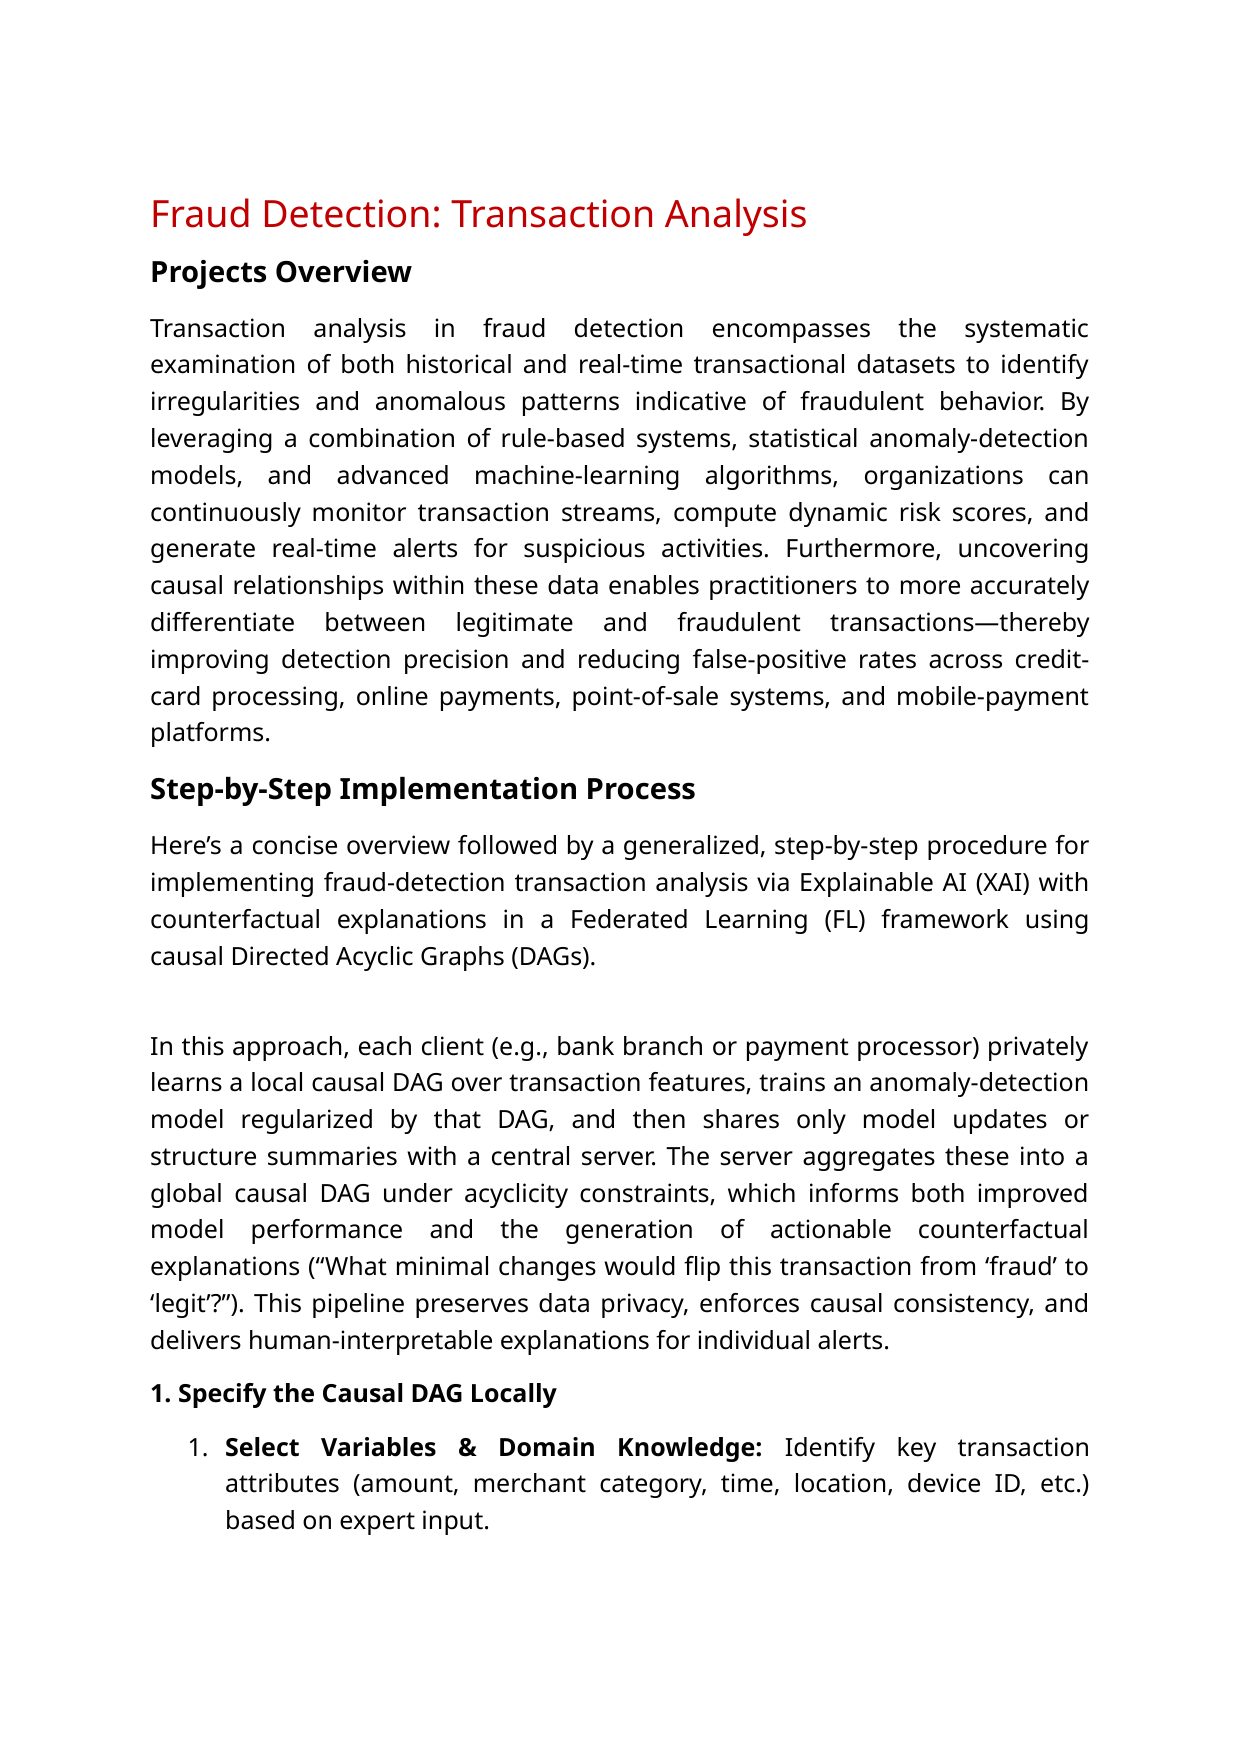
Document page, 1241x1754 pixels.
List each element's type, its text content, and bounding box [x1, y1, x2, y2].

list Select Variables & Domain Knowledge: Identify key transaction attributes (amount, merchant category, time, location, device ID, etc.) based on expert input. [187, 1429, 1090, 1537]
text Projects Overview [150, 251, 1090, 291]
text Step-by-Step Implementation Process [150, 768, 1090, 808]
text In this approach, each client (e.g., bank branch or payment processor) privately learns a local causal DAG over transaction features, trains an anomaly-detection model regularized by that DAG, and then shares only model updates or structure summaries with a central server. The server aggregates these into a global causal DAG under acyclicity constraints, which informs both improved model performance and the generation of actionable counterfactual explanations (“What minimal changes would flip this transaction from ‘fraud’ to ‘legit’?”). This pipeline preserves data privacy, enforces causal consistency, and delivers human-interpretable explanations for individual alerts. [150, 992, 1090, 1357]
text 1. Specify the Causal DAG Locally [150, 1376, 1090, 1410]
subtitle Fraud Detection: Transaction Analysis [150, 187, 1090, 238]
text Here’s a concise overview followed by a generalized, step-by-step procedure for implementing fraud-detection transaction analysis via Explainable AI (XAI) with counterfactual explanations in a Federated Learning (FL) framework using causal Directed Acyclic Graphs (DAGs). [150, 828, 1090, 972]
text Transaction analysis in fraud detection encompasses the systematic examination of both historical and real-time transactional datasets to identify irregularities and anomalous patterns indicative of fraudulent behavior. By leveraging a combination of rule-based systems, statistical anomaly-detection models, and advanced machine-learning algorithms, organizations can continuously monitor transaction streams, compute dynamic risk scores, and generate real-time alerts for suspicious activities. Furthermore, uncovering causal relationships within these data enables practitioners to more accurately differentiate between legitimate and fraudulent transactions—thereby improving detection precision and reducing false-positive rates across credit-card processing, online payments, point-of-sale systems, and mobile-payment platforms. [150, 310, 1090, 749]
